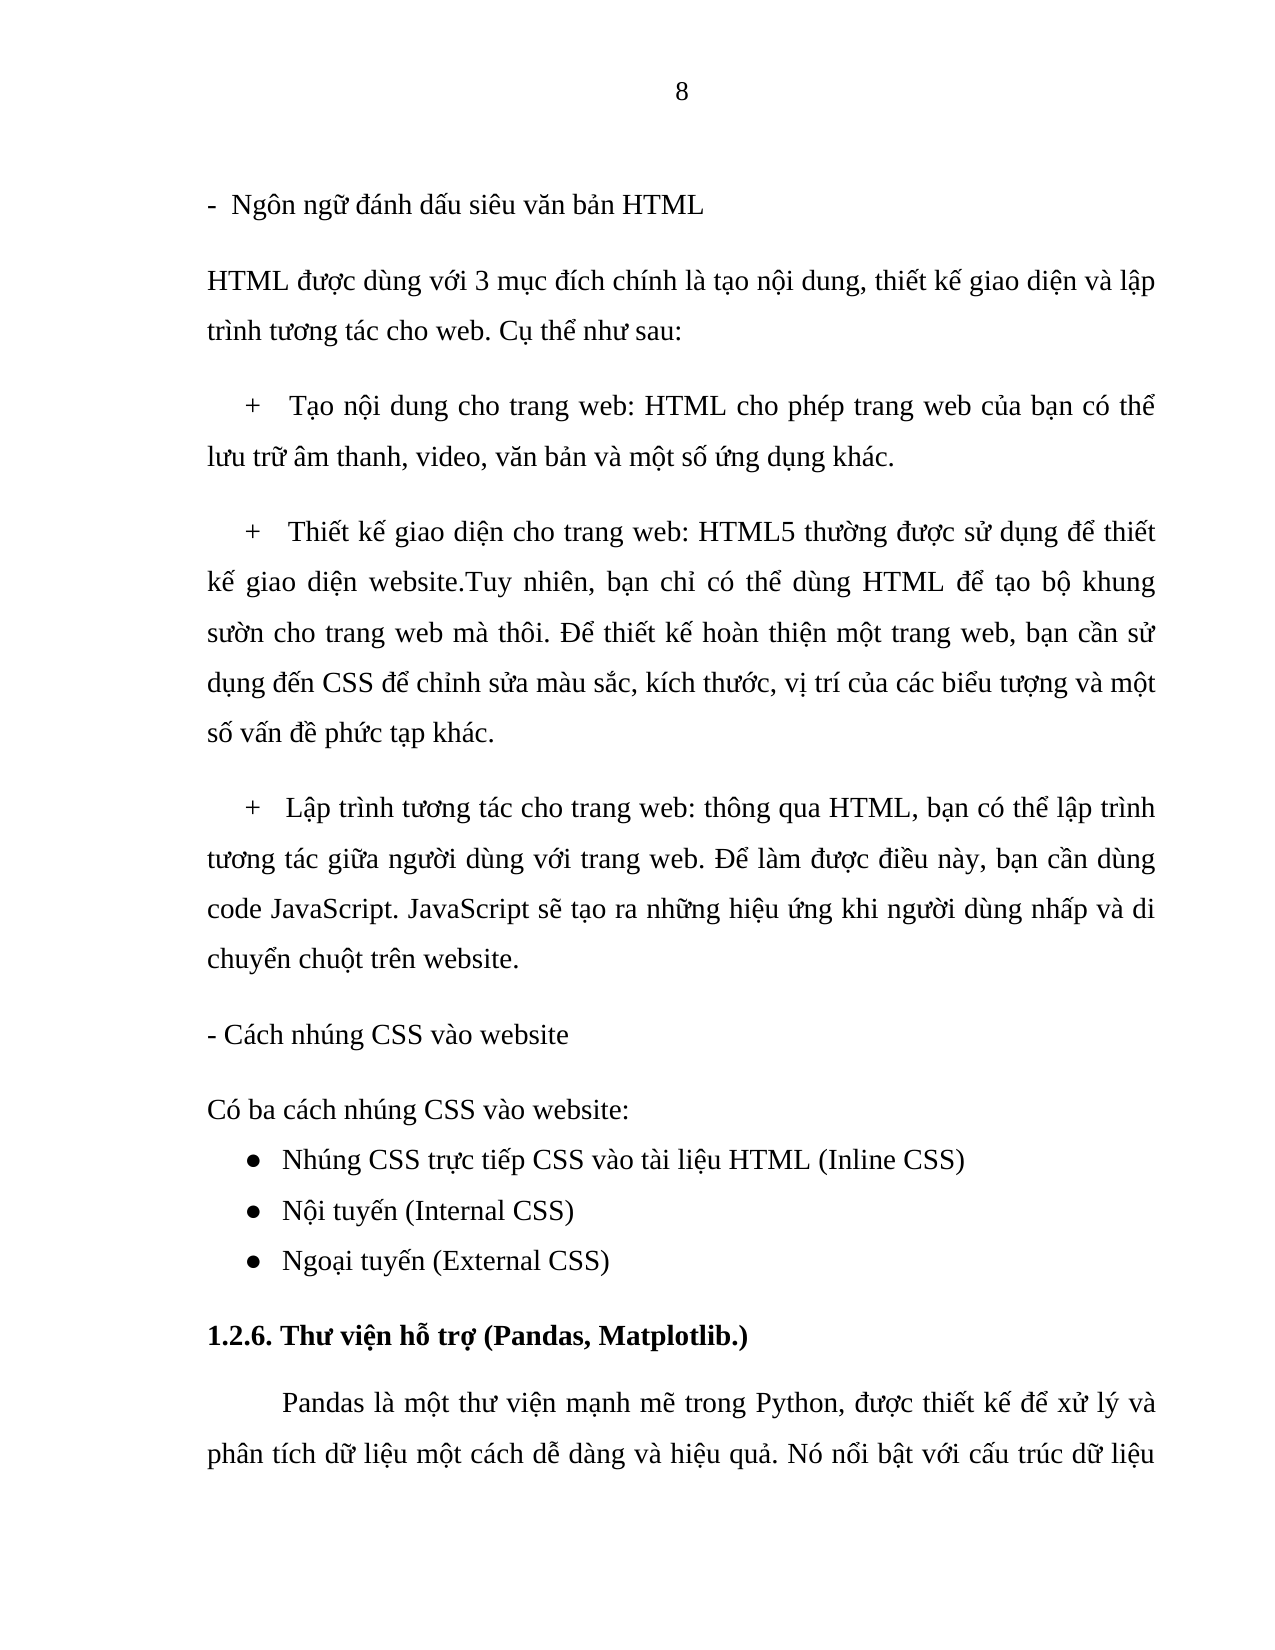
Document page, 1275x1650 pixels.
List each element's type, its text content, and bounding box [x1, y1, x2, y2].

text + Tạo nội dung cho trang web: HTML cho phép trang web của bạn có thể lưu trữ âm thanh, video, văn bản và một số ứng dụng khác. [207, 388, 1157, 472]
text 1.2.6. Thư viện hỗ trợ (Pandas, Matplotlib.) [207, 1318, 1157, 1352]
text - Cách nhúng CSS vào website [207, 1017, 1157, 1050]
text - Ngôn ngữ đánh dấu siêu văn bản HTML [207, 187, 1157, 221]
list Ngoại tuyến (External CSS) [244, 1243, 1157, 1277]
list Nhúng CSS trực tiếp CSS vào tài liệu HTML (Inline CSS) [244, 1142, 1157, 1176]
text Có ba cách nhúng CSS vào website: [207, 1092, 1157, 1126]
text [207, 1385, 1157, 1469]
list Nội tuyến (Internal CSS) [244, 1193, 1157, 1226]
text + Thiết kế giao diện cho trang web: HTML5 thường được sử dụng để thiết kế giao diện website.Tuy nhiên, bạn chỉ có thể dùng HTML để tạo bộ khung sườn cho trang web mà thôi. Để thiết kế hoàn thiện một trang web, bạn cần sử dụng đến CSS để chỉnh sửa màu sắc, kích thước, vị trí của các biểu tượng và một số vấn đề phức tạp khác. [207, 514, 1157, 749]
text + Lập trình tương tác cho trang web: thông qua HTML, bạn có thể lập trình tương tác giữa người dùng với trang web. Để làm được điều này, bạn cần dùng code JavaScript. JavaScript sẽ tạo ra những hiệu ứng khi người dùng nhấp và di chuyển chuột trên website. [207, 791, 1157, 975]
text HTML được dùng với 3 mục đích chính là tạo nội dung, thiết kế giao diện và lập trình tương tác cho web. Cụ thể như sau: [207, 263, 1157, 347]
